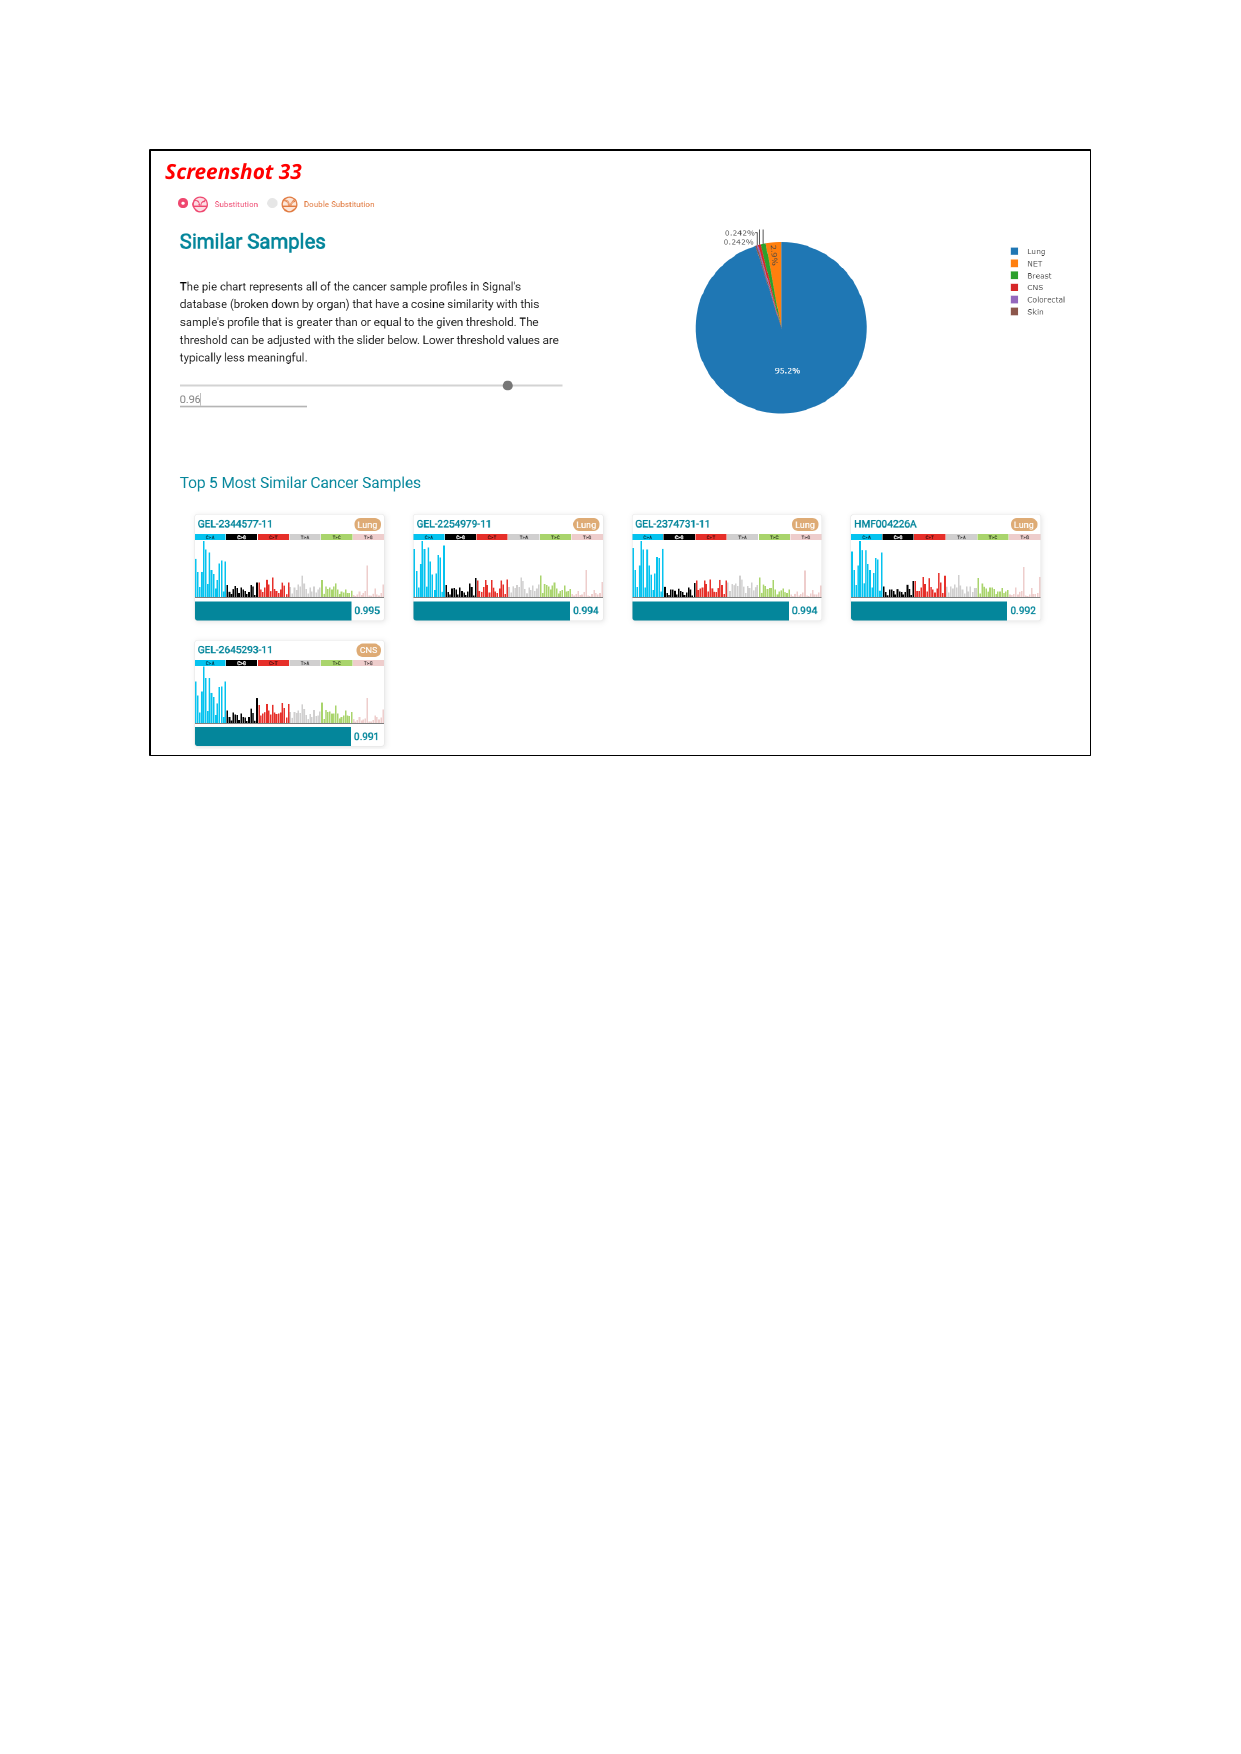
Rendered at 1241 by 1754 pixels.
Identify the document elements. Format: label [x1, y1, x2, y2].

picture [165, 192, 1074, 749]
